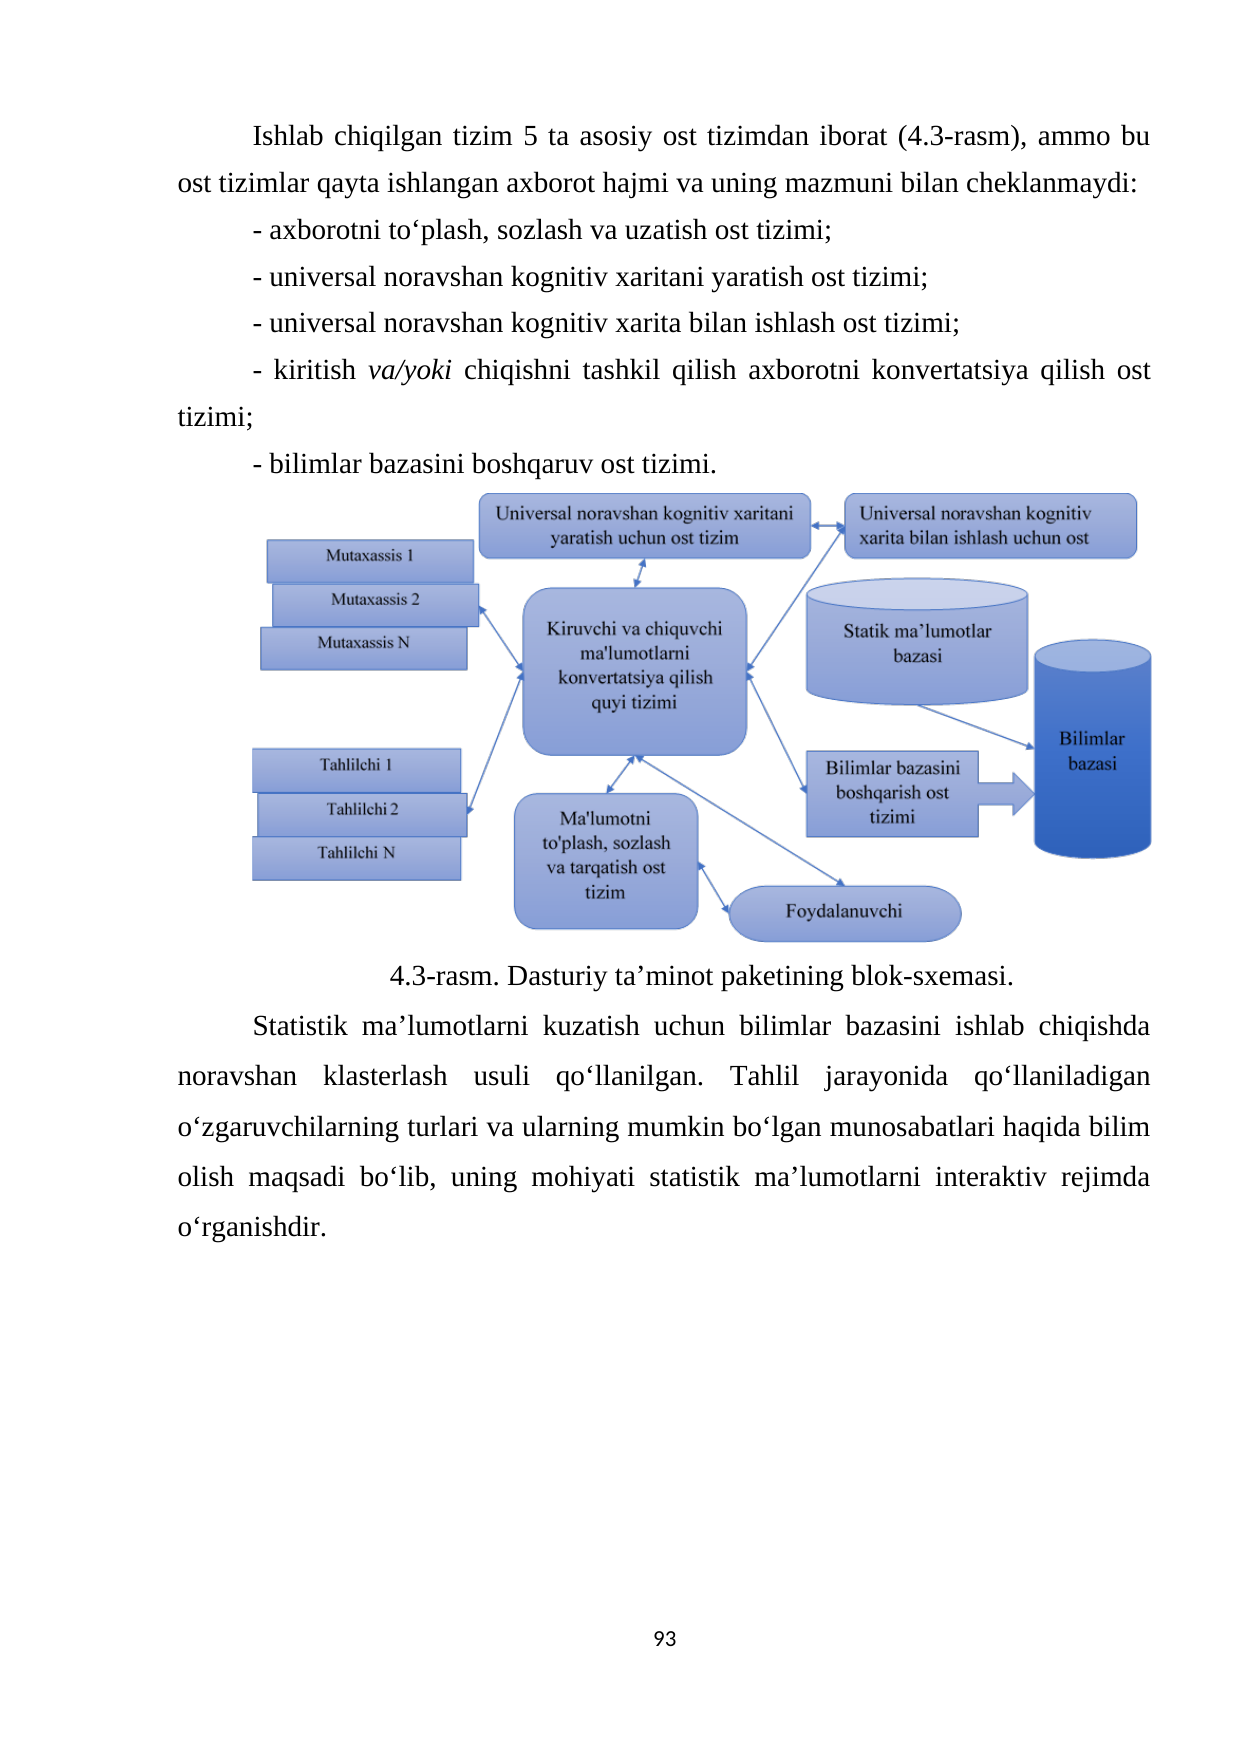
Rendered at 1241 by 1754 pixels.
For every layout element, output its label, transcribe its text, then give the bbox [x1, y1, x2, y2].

text - axborotni to‘plash, sozlash va uzatish ost tizimi; [177, 212, 1152, 245]
text - universal noravshan kognitiv xarita bilan ishlash ost tizimi; [177, 306, 1152, 339]
picture [252, 493, 1153, 944]
text 4.3-rasm. Dasturiy taʼminot paketining blok-sxemasi. [177, 958, 1152, 991]
text Statistik maʼlumotlarni kuzatish uchun bilimlar bazasini ishlab chiqishda noravshan klasterlash usuli qo‘llanilgan. Tahlil jarayonida qo‘llaniladigan o‘zgaruvchilarning turlari va ularning mumkin bo‘lgan munosabatlari haqida bilim olish maqsadi bo‘lib, uning mohiyati statistik maʼlumotlarni interaktiv rejimda o‘rganishdir. [177, 1008, 1152, 1243]
text - universal noravshan kognitiv xaritani yaratish ost tizimi; [177, 259, 1152, 292]
text Ishlab chiqilgan tizim 5 ta asosiy ost tizimdan iborat (4.3-rasm), ammo bu ost tizimlar qayta ishlangan axborot hajmi va uning mazmuni bilan cheklanmaydi: [177, 118, 1152, 198]
text - kiritish va/yoki chiqishni tashkil qilish axborotni konvertatsiya qilish ost tizimi; [177, 352, 1152, 433]
text - bilimlar bazasini boshqaruv ost tizimi. [177, 446, 1152, 480]
